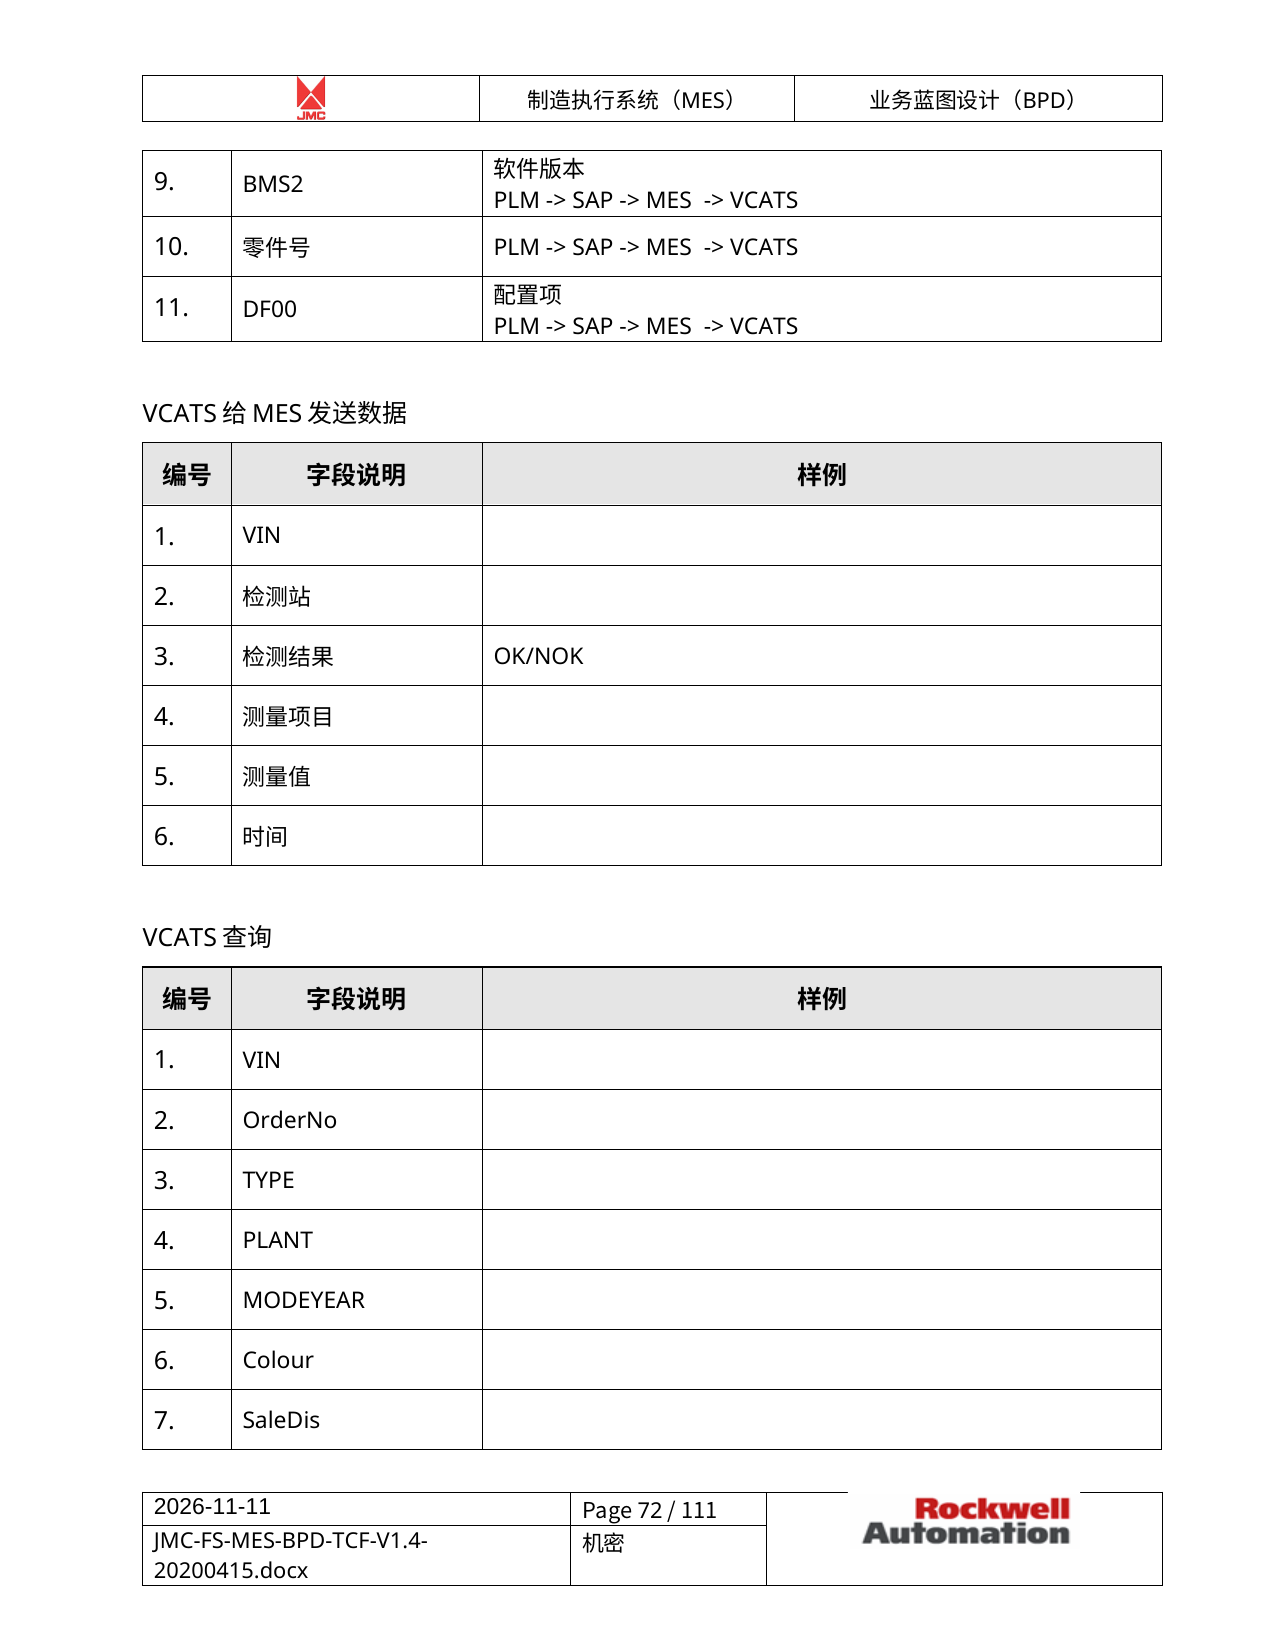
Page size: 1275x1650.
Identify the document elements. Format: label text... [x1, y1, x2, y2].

table_cell [483, 746, 1161, 805]
table_cell [143, 217, 231, 276]
table_cell VIN [232, 1030, 482, 1089]
table_cell [483, 1090, 1161, 1149]
table_cell [143, 1150, 231, 1209]
table_cell TYPE [232, 1150, 482, 1209]
table_cell [143, 686, 231, 745]
table_cell OrderNo [232, 1090, 482, 1149]
table_cell [483, 566, 1161, 625]
table_cell 配置项 PLM -> SAP -> MES -> VCATS [483, 277, 1161, 341]
table_cell [143, 1390, 231, 1449]
table_cell [143, 506, 231, 565]
table_cell [143, 1030, 231, 1089]
table_cell PLANT [232, 1210, 482, 1269]
table_cell 软件版本 PLM -> SAP -> MES -> VCATS [483, 151, 1161, 216]
table_cell 检测结果 [232, 626, 482, 685]
table_cell [143, 1270, 231, 1329]
picture [296, 76, 326, 121]
table_cell [483, 1390, 1161, 1449]
table_cell [483, 1210, 1161, 1269]
text VCATS给MES发送数据 [142, 393, 1162, 430]
table_cell VIN [232, 506, 482, 565]
table_header 编号 [143, 443, 231, 504]
table_cell 测量值 [232, 746, 482, 805]
table_cell [143, 1330, 231, 1389]
table_cell [483, 1030, 1161, 1089]
table_cell [483, 506, 1161, 565]
table_header 字段说明 [232, 968, 482, 1029]
table_cell 测量项目 [232, 686, 482, 745]
table_cell [483, 1270, 1161, 1329]
picture [847, 1492, 1080, 1549]
table_cell [143, 1210, 231, 1269]
table_cell Colour [232, 1330, 482, 1389]
text VCATS查询 [142, 918, 1162, 954]
table_cell [483, 806, 1161, 865]
table_cell 时间 [232, 806, 482, 865]
table_header 编号 [143, 968, 231, 1029]
table_cell [143, 151, 231, 216]
table_cell [483, 1150, 1161, 1209]
table_cell OK/NOK [483, 626, 1161, 685]
table_cell [143, 746, 231, 805]
table_cell [483, 1330, 1161, 1389]
table_cell BMS2 [232, 151, 482, 216]
table_cell SaleDis [232, 1390, 482, 1449]
table_cell [483, 686, 1161, 745]
table_header 样例 [483, 968, 1161, 1029]
table_header 字段说明 [232, 443, 482, 504]
table_cell [143, 566, 231, 625]
table_cell PLM -> SAP -> MES -> VCATS [483, 217, 1161, 276]
table_cell [143, 626, 231, 685]
table_cell 检测站 [232, 566, 482, 625]
table_cell [143, 806, 231, 865]
table_cell MODEYEAR [232, 1270, 482, 1329]
table_cell DF00 [232, 277, 482, 341]
table_cell 零件号 [232, 217, 482, 276]
table_cell [143, 1090, 231, 1149]
table_header 样例 [483, 443, 1161, 504]
table_cell [143, 277, 231, 341]
